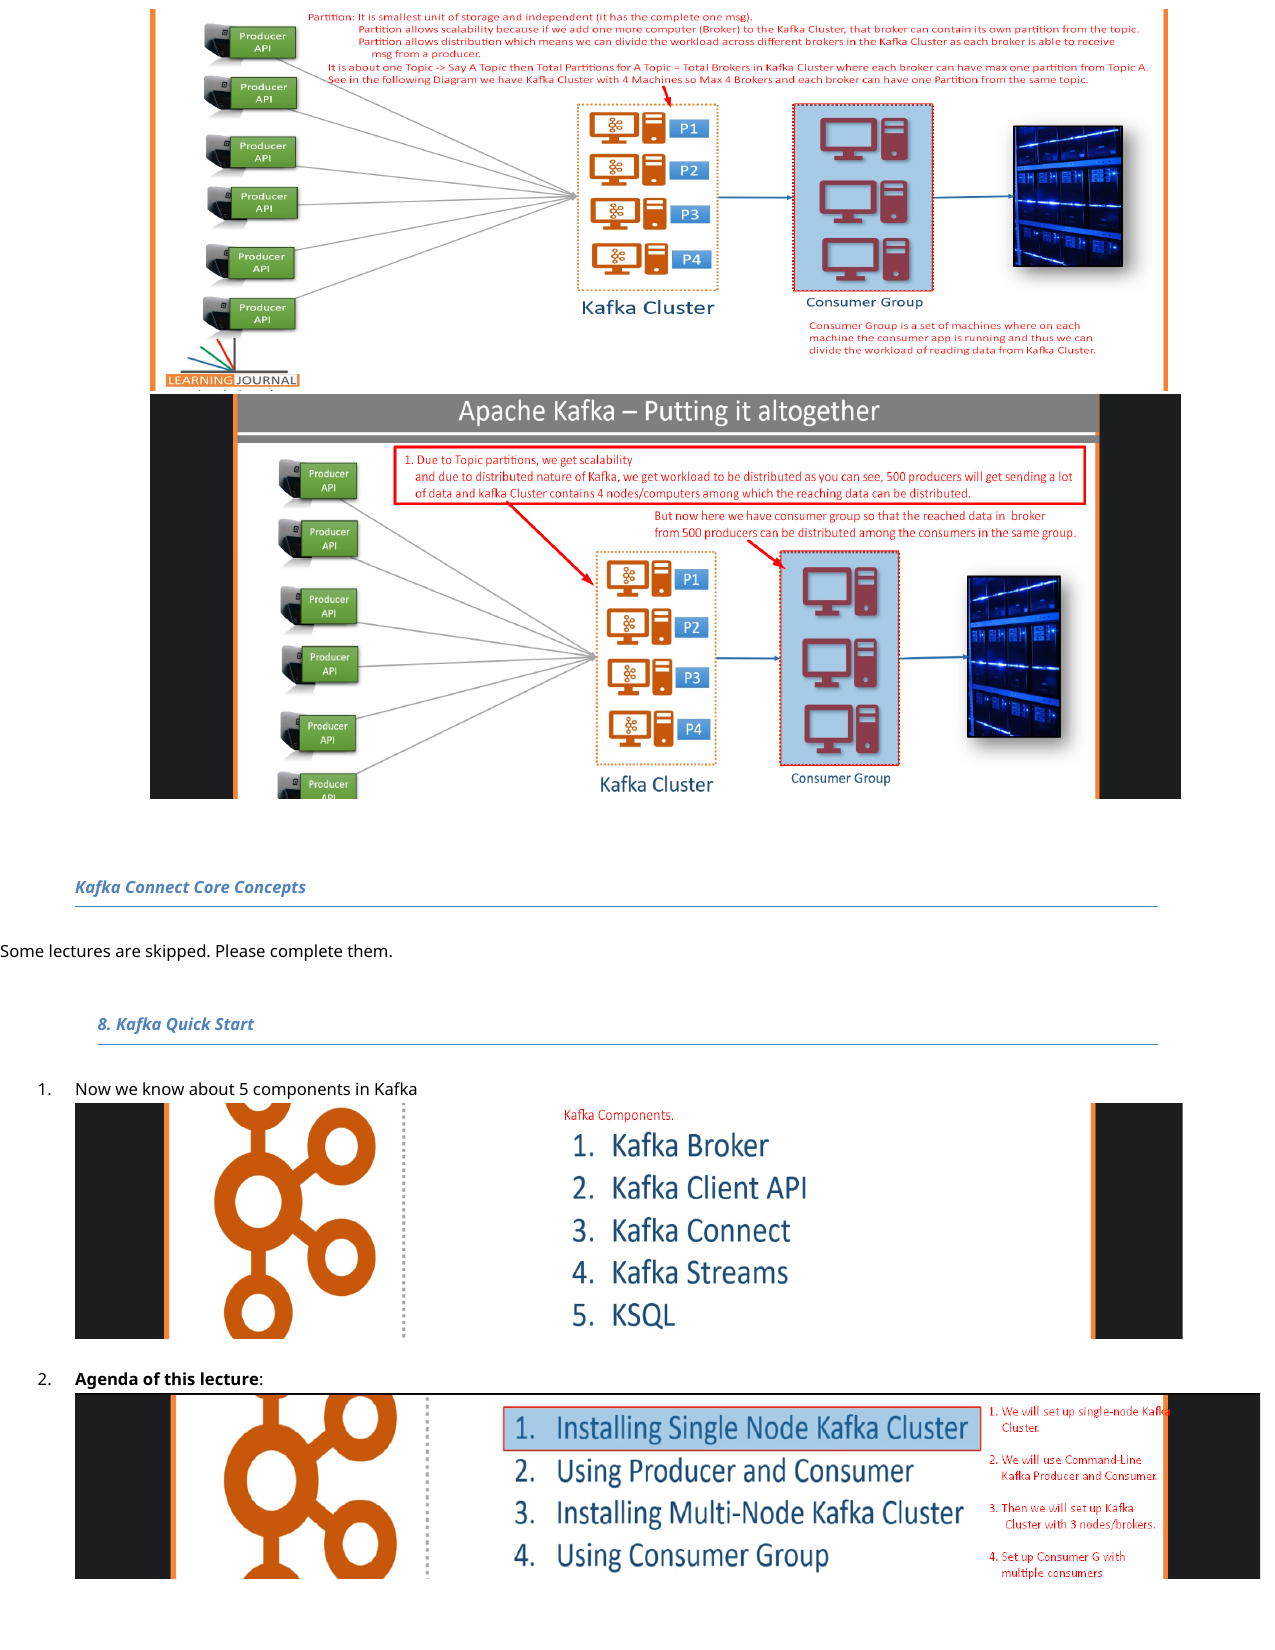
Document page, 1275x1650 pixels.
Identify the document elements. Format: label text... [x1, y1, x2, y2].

picture [75, 1393, 1261, 1579]
picture [75, 1103, 1183, 1339]
text 8. Kafka Quick Start [97, 1013, 1158, 1045]
text Some lectures are skipped. Please complete them. [0, 940, 1255, 963]
picture [150, 9, 1168, 391]
picture [150, 394, 1181, 799]
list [112, 9, 1255, 799]
text Kafka Connect Core Concepts [75, 875, 1158, 906]
